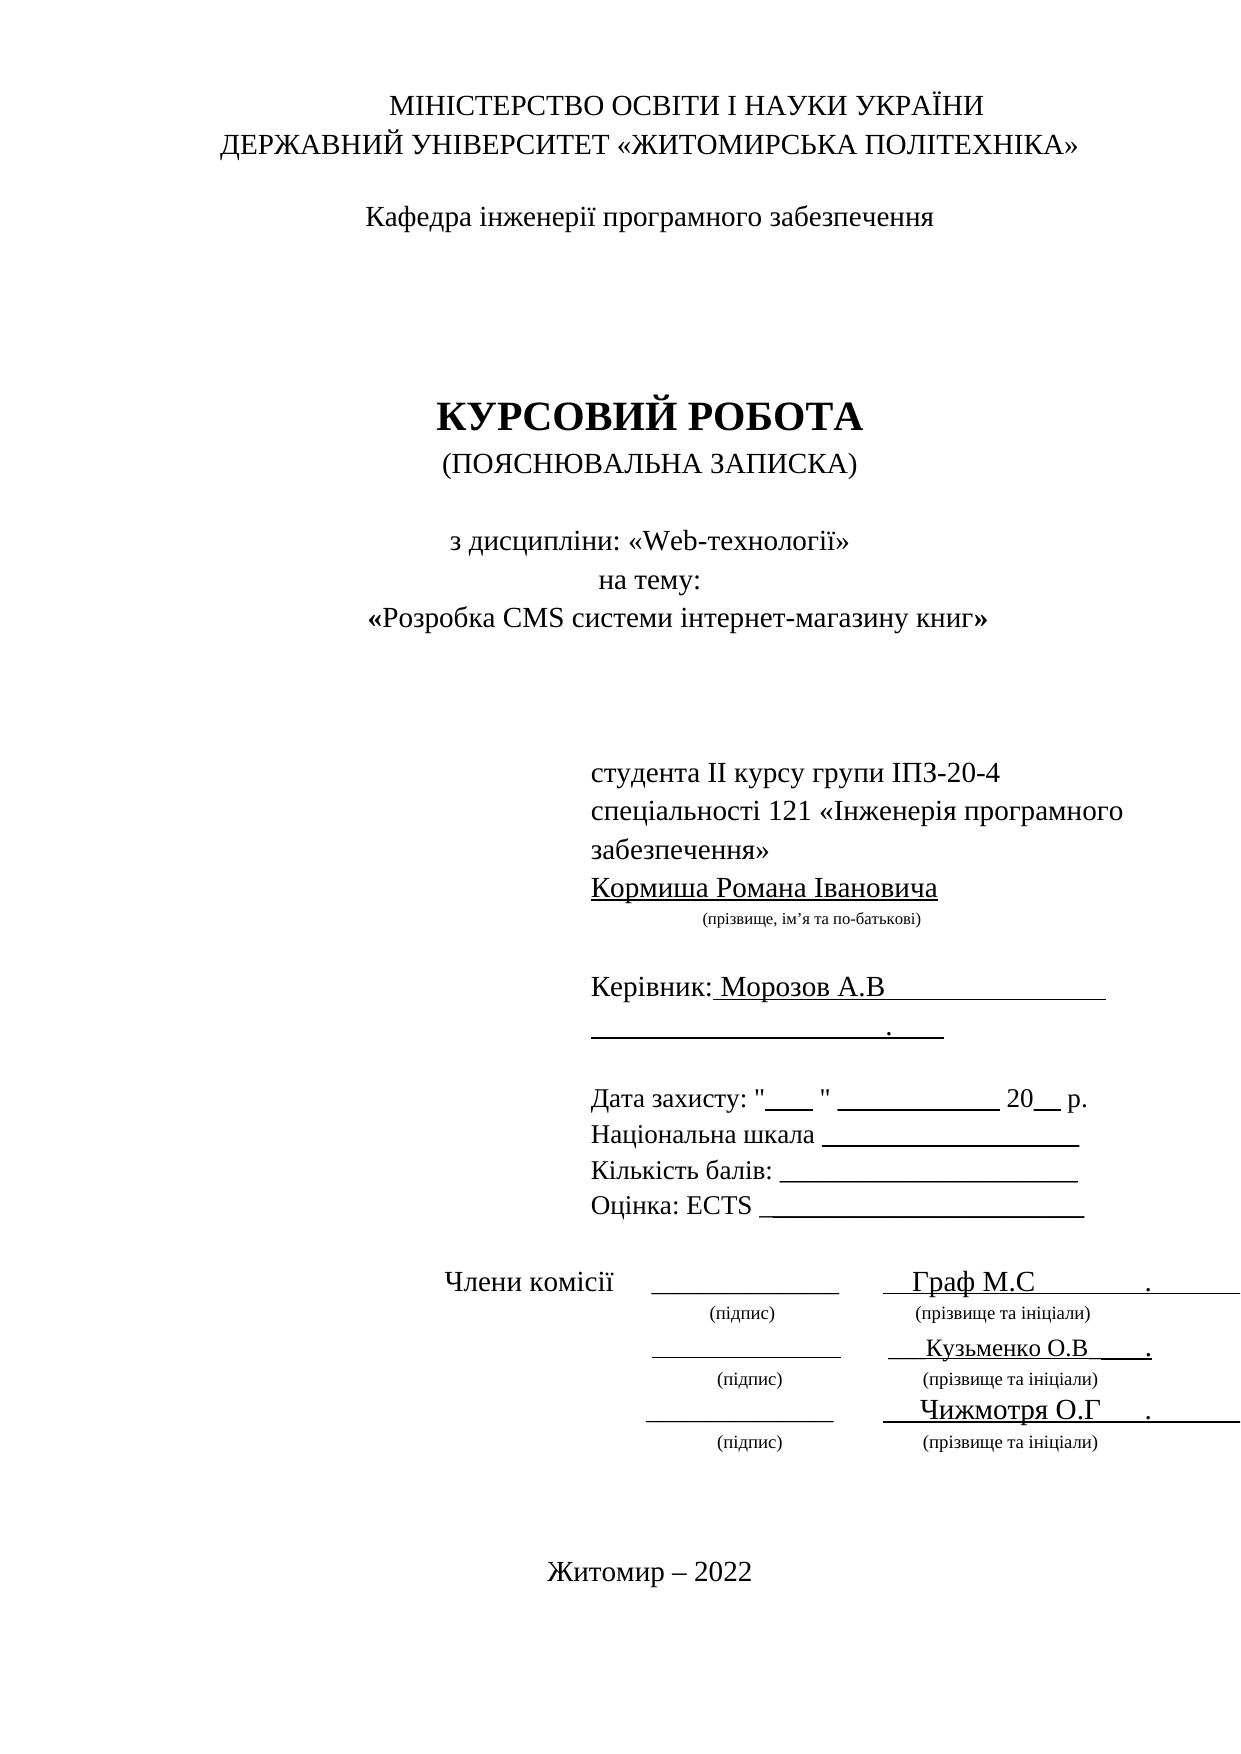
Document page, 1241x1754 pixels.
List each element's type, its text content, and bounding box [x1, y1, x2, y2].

text Житомир – 2022 [148, 1554, 1152, 1588]
text МІНІСТЕРСТВО ОСВІТИ І НАУКИ УКРАЇНИ [148, 88, 1152, 122]
text Дата захисту: " ___ " ____________ 20__ р. [591, 1082, 1152, 1113]
text (підпис) (прізвище та ініціали) [590, 1367, 1152, 1389]
text студента II курсу групи ІПЗ-20-4 [591, 755, 1152, 788]
text (ПОЯСНЮВАЛЬНА ЗАПИСКА) [148, 446, 1152, 480]
text Кафедра інженерії програмного забезпечення [148, 199, 1152, 232]
text Оцінка: ECTS ________________________ [591, 1189, 1152, 1221]
text ДЕРЖАВНИЙ УНІВЕРСИТЕТ «ЖИТОМИРСЬКА ПОЛІТЕХНІКА» [148, 127, 1152, 161]
text КУРСОВИЙ РОБОТА [148, 391, 1152, 439]
text на тему: [148, 562, 1152, 596]
text Кількість балів: ______________________ [591, 1154, 1152, 1185]
text з дисципліни: «Web-технології» [148, 523, 1152, 557]
text «Розробка CMS системи інтернет-магазину книг» [148, 601, 1152, 634]
text Національна шкала ___________________ [591, 1118, 1152, 1149]
text _______________ Чижмотря О.Г . [516, 1392, 1152, 1426]
text Керівник: Морозов А.В . [591, 969, 1152, 1042]
text (підпис) (прізвище та ініціали) ___Кузьменко О.В_ . [148, 1302, 1152, 1362]
text (підпис) (прізвище та ініціали) [590, 1431, 1152, 1452]
text Члени комісії _______________ Граф М.С . [295, 1264, 1152, 1297]
text (прізвище, ім’я та по-батькові) [148, 909, 1152, 928]
text Кормиша Романа Івановича [591, 870, 1152, 904]
text спеціальності 121 «Інженерія програмного забезпечення» [591, 793, 1152, 865]
